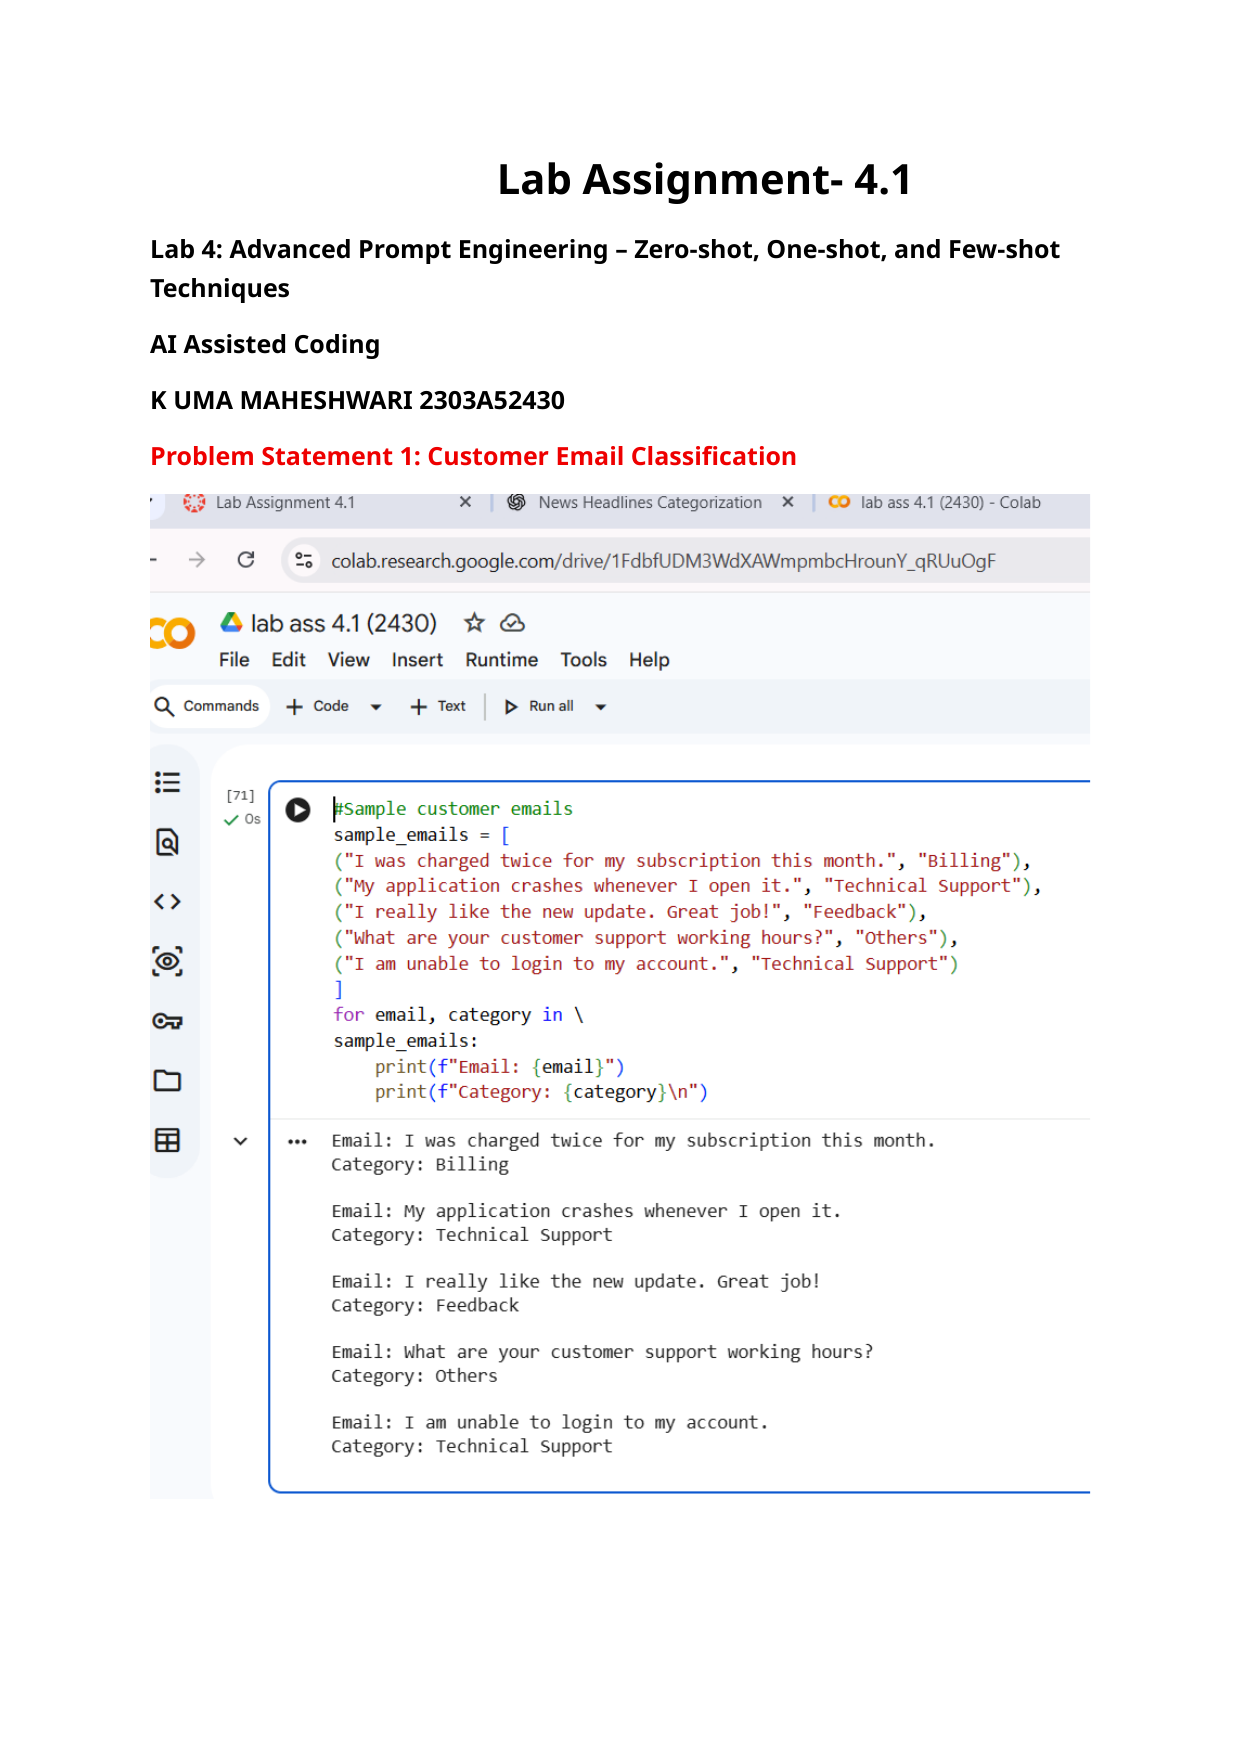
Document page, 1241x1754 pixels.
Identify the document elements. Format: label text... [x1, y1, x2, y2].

text AI Assisted Coding [150, 327, 1090, 361]
text Lab 4: Advanced Prompt Engineering – Zero-shot, One-shot, and Few-shot Techniques [150, 232, 1090, 305]
text K UMA MAHESHWARI 2303A52430 [150, 383, 1090, 417]
text Lab Assignment- 4.1 [150, 150, 1090, 207]
picture [150, 494, 1091, 1499]
text Problem Statement 1: Customer Email Classification [150, 438, 1090, 473]
